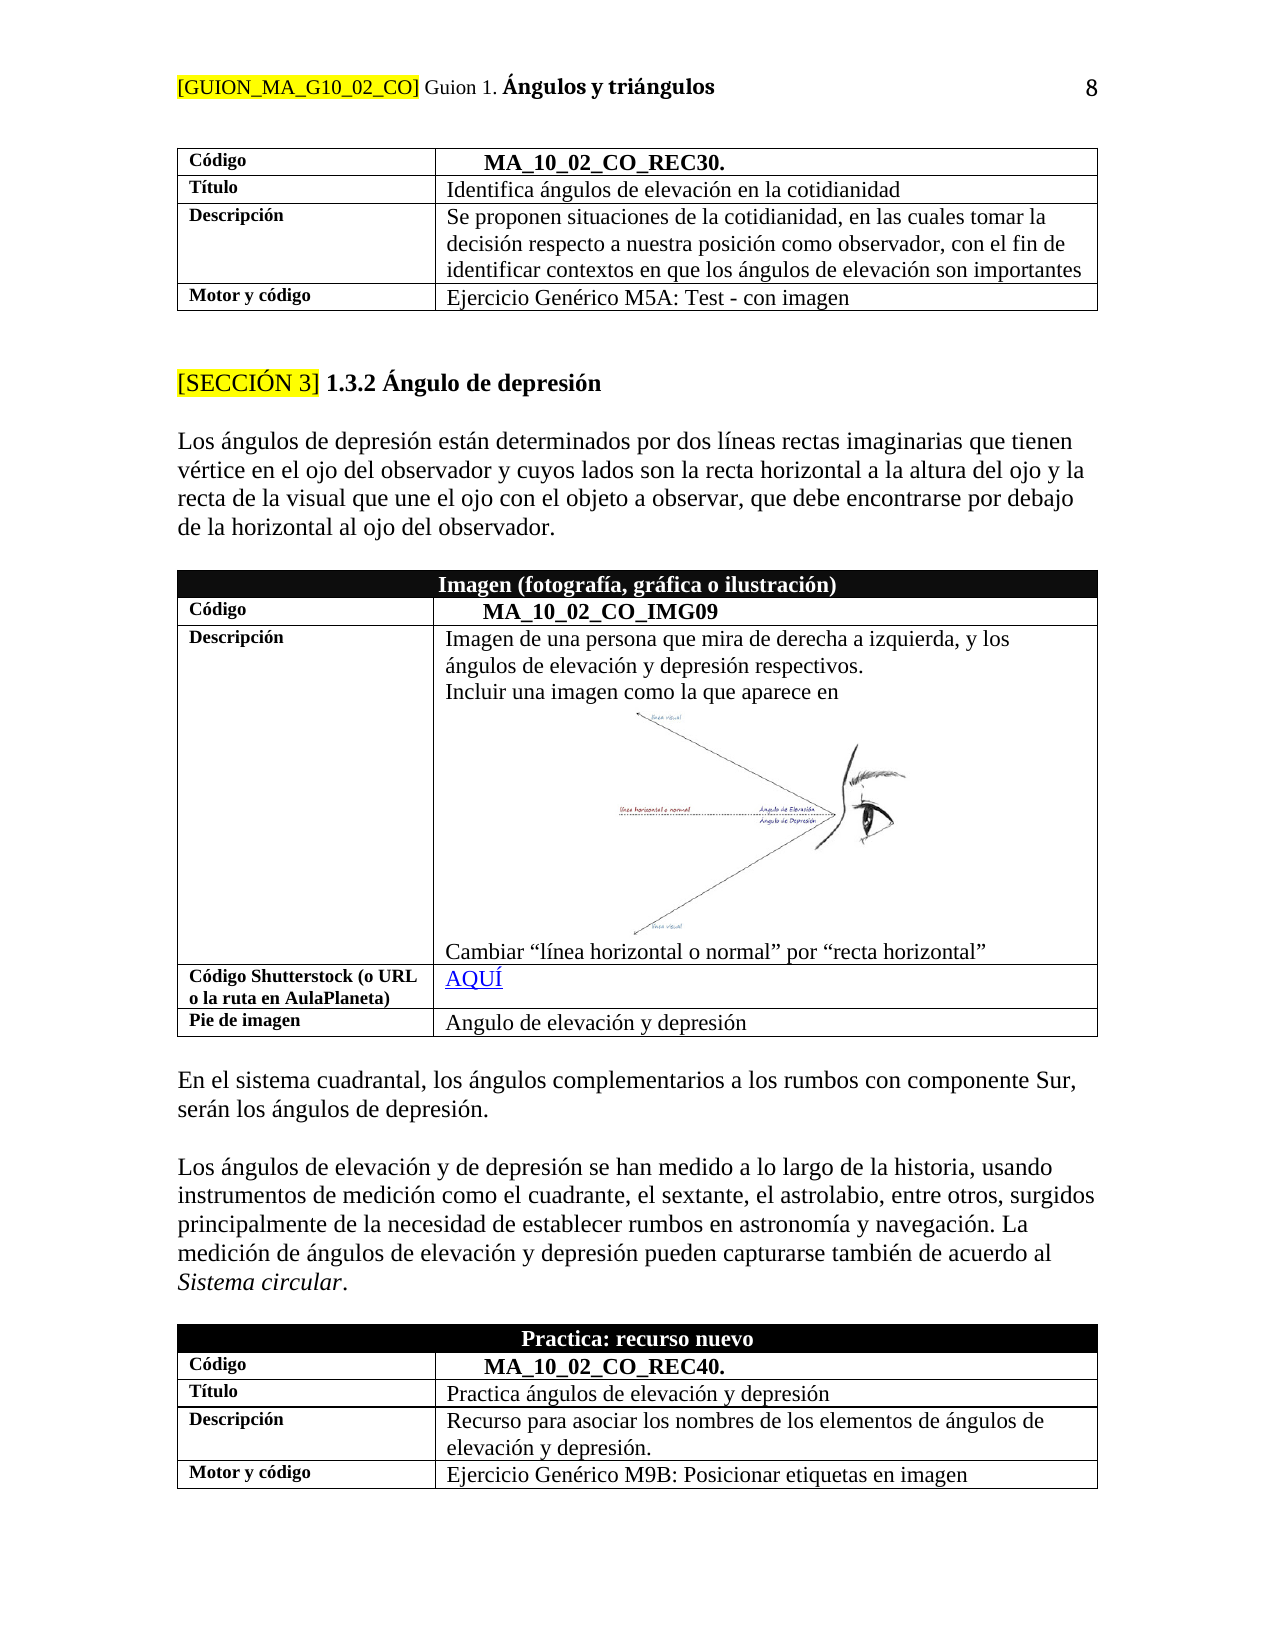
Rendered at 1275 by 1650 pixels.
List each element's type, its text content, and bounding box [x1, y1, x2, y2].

table_cell Practica ángulos de elevación y depresión [436, 1380, 1097, 1406]
table_cell Ejercicio Genérico M5A: Test - con imagen [436, 284, 1097, 310]
table_header Practica: recurso nuevo [178, 1325, 1097, 1352]
table_cell Título [178, 1380, 435, 1406]
table_cell Motor y código [178, 284, 435, 310]
table_cell MA_10_02_CO_IMG09 [434, 598, 1097, 624]
text Los ángulos de elevación y de depresión se han medido a lo largo de la historia, usando instrumentos de medición como el cuadrante, el sextante, el astrolabio, entre otros, surgidos principalmente de la necesidad de establecer rumbos en astronomía y navegación. La medición de ángulos de elevación y depresión pueden capturarse también de acuerdo al Sistema circular. [177, 1152, 1098, 1296]
text [SECCIÓN 3] 1.3.2 Ángulo de depresión [177, 368, 1098, 397]
table_cell Descripción [178, 204, 435, 282]
text En el sistema cuadrantal, los ángulos complementarios a los rumbos con componente Sur, serán los ángulos de depresión. [177, 1066, 1098, 1123]
table_cell Angulo de elevación y depresión [434, 1009, 1097, 1036]
table_cell Descripción [178, 1408, 435, 1460]
table_cell Título [178, 176, 435, 202]
table_cell AQUÍ [434, 965, 1097, 1008]
table_cell Motor y código [178, 1461, 435, 1488]
table_cell Código [178, 598, 433, 624]
table_cell Código [178, 1353, 435, 1379]
table_cell Descripción [178, 626, 433, 964]
table_cell Recurso para asociar los nombres de los elementos de ángulos de elevación y depresión. [436, 1408, 1097, 1460]
table_cell Identifica ángulos de elevación en la cotidianidad [436, 176, 1097, 202]
table_cell Imagen de una persona que mira de derecha a izquierda, y los ángulos de elevación y depresión respectivos. Incluir una imagen como la que aparece en Cambiar “línea horizontal o normal” por “recta horizontal” [434, 626, 1097, 964]
table_cell [436, 149, 1097, 175]
table_cell [436, 1353, 1097, 1379]
picture [610, 704, 922, 938]
table_header Imagen (fotografía, gráfica o ilustración) [178, 571, 1097, 597]
table_cell Pie de imagen [178, 1009, 433, 1036]
table_cell Código Shutterstock (o URL o la ruta en AulaPlaneta) [178, 965, 433, 1008]
text Los ángulos de depresión están determinados por dos líneas rectas imaginarias que tienen vértice en el ojo del observador y cuyos lados son la recta horizontal a la altura del ojo y la recta de la visual que une el ojo con el objeto a observar, que debe encontrarse por debajo de la horizontal al ojo del observador. [177, 426, 1098, 541]
table_cell Ejercicio Genérico M9B: Posicionar etiquetas en imagen [436, 1461, 1097, 1488]
table_cell Se proponen situaciones de la cotidianidad, en las cuales tomar la decisión respecto a nuestra posición como observador, con el fin de identificar contextos en que los ángulos de elevación son importantes [436, 204, 1097, 282]
table_cell Código [178, 149, 435, 175]
